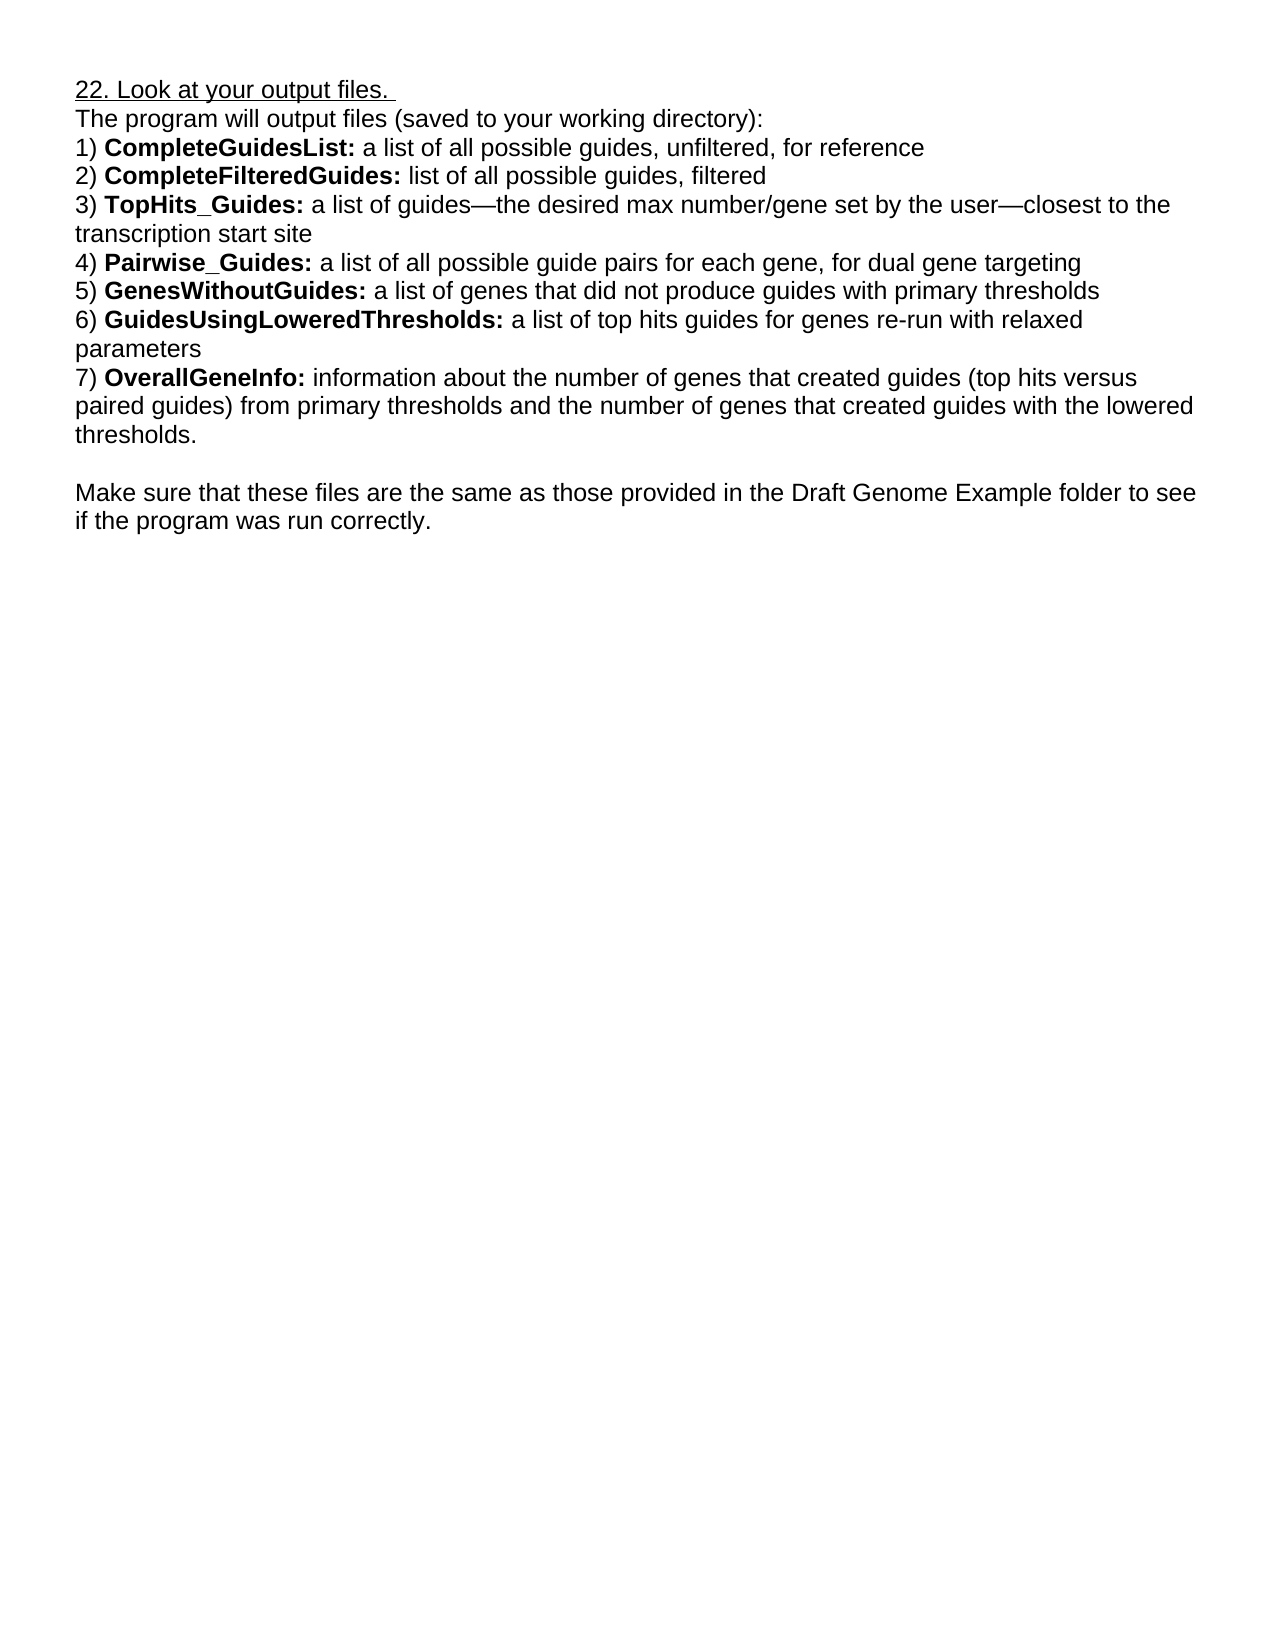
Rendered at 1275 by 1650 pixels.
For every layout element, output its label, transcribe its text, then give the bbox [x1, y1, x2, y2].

text 22. Look at your output files. The program will output files (saved to your working directory): 1) CompleteGuidesList: a list of all possible guides, unfiltered, for reference 2) CompleteFilteredGuides: list of all possible guides, filtered 3) TopHits_Guides: a list of guides—the desired max number/gene set by the user—closest to the transcription start site 4) Pairwise_Guides: a list of all possible guide pairs for each gene, for dual gene targeting 5) GenesWithoutGuides: a list of genes that did not produce guides with primary thresholds 6) GuidesUsingLoweredThresholds: a list of top hits guides for genes re-run with relaxed parameters 7) OverallGeneInfo: information about the number of genes that created guides (top hits versus paired guides) from primary thresholds and the number of genes that created guides with the lowered thresholds. [75, 75, 1200, 449]
text Make sure that these files are the same as those provided in the Draft Genome Example folder to see if the program was run correctly. [75, 477, 1200, 535]
